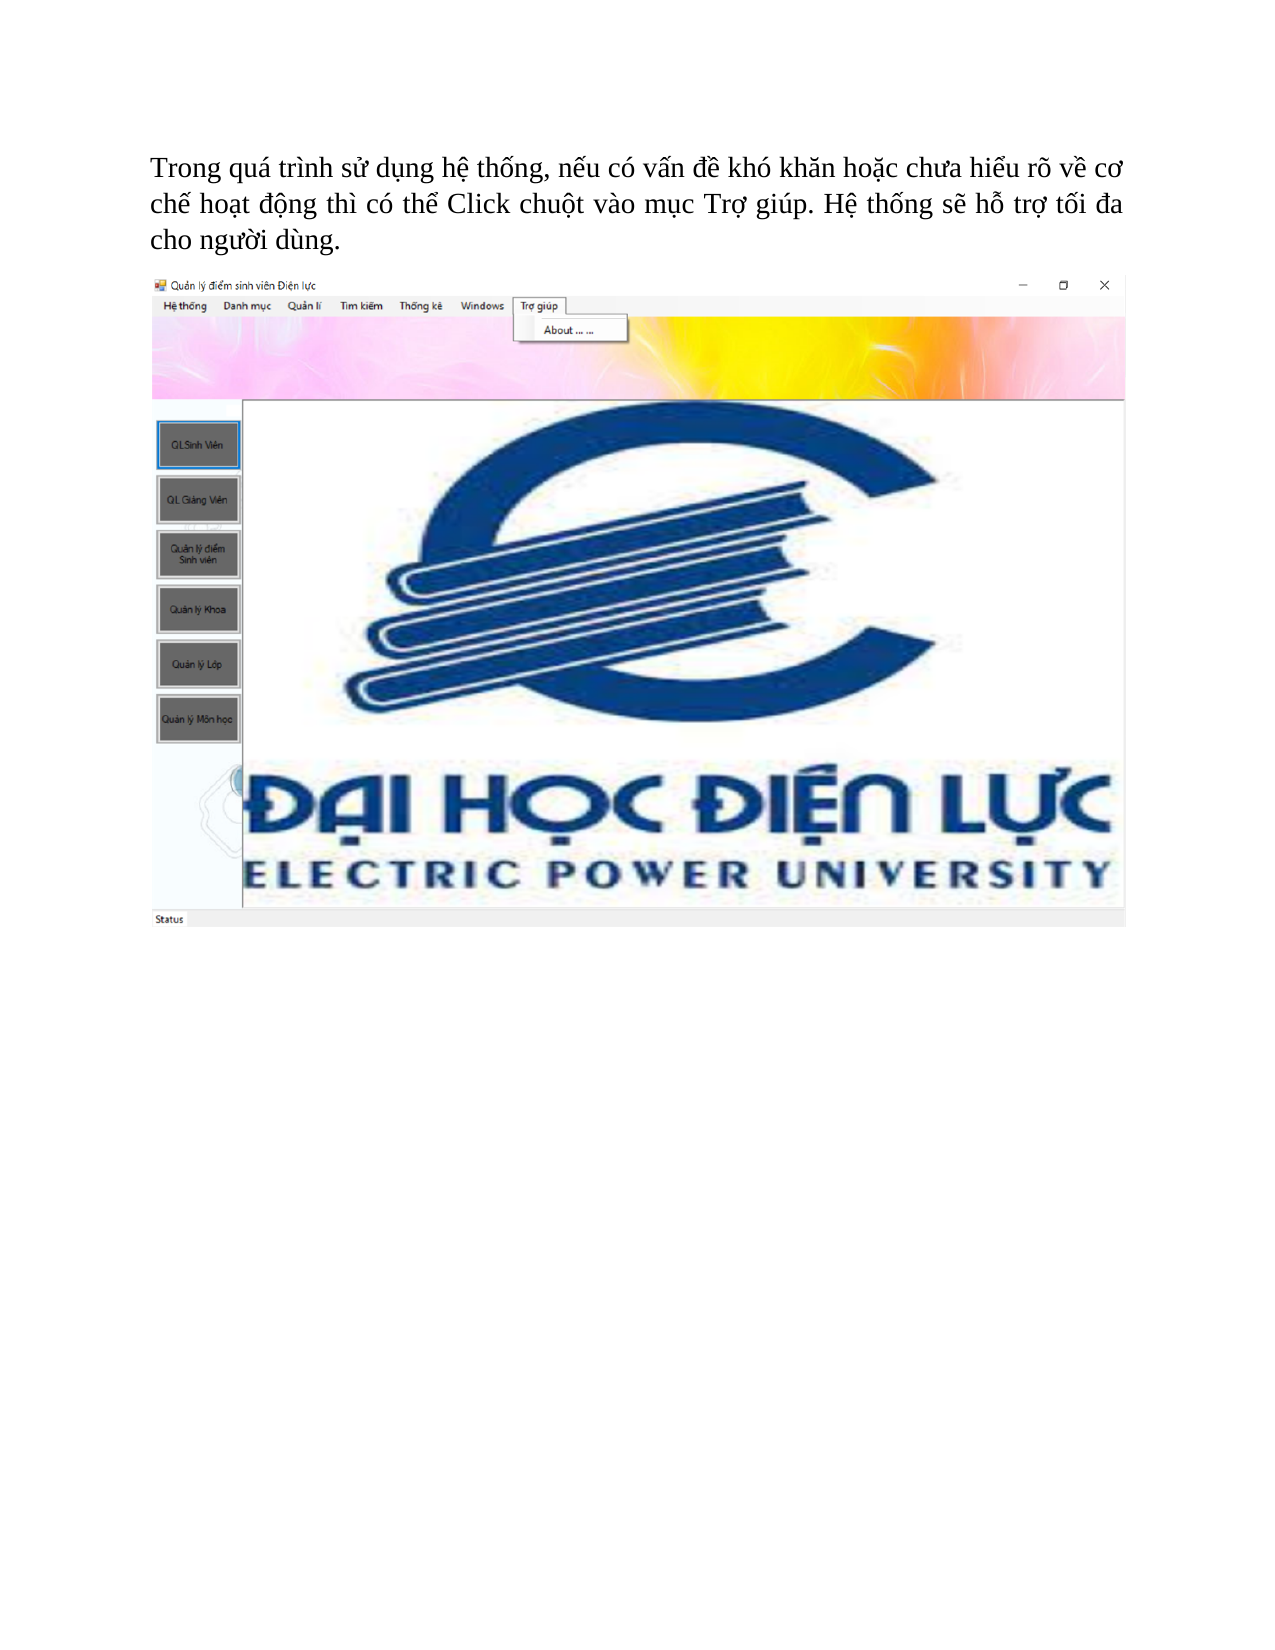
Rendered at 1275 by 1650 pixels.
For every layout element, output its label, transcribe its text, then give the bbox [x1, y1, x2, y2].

text Trong quá trình sử dụng hệ thống, nếu có vấn đề khó khăn hoặc chưa hiểu rõ về cơ chế hoạt động thì có thể Click chuột vào mục Trợ giúp. Hệ thống sẽ hỗ trợ tối đa cho người dùng. [150, 150, 1125, 256]
picture [150, 275, 1125, 927]
